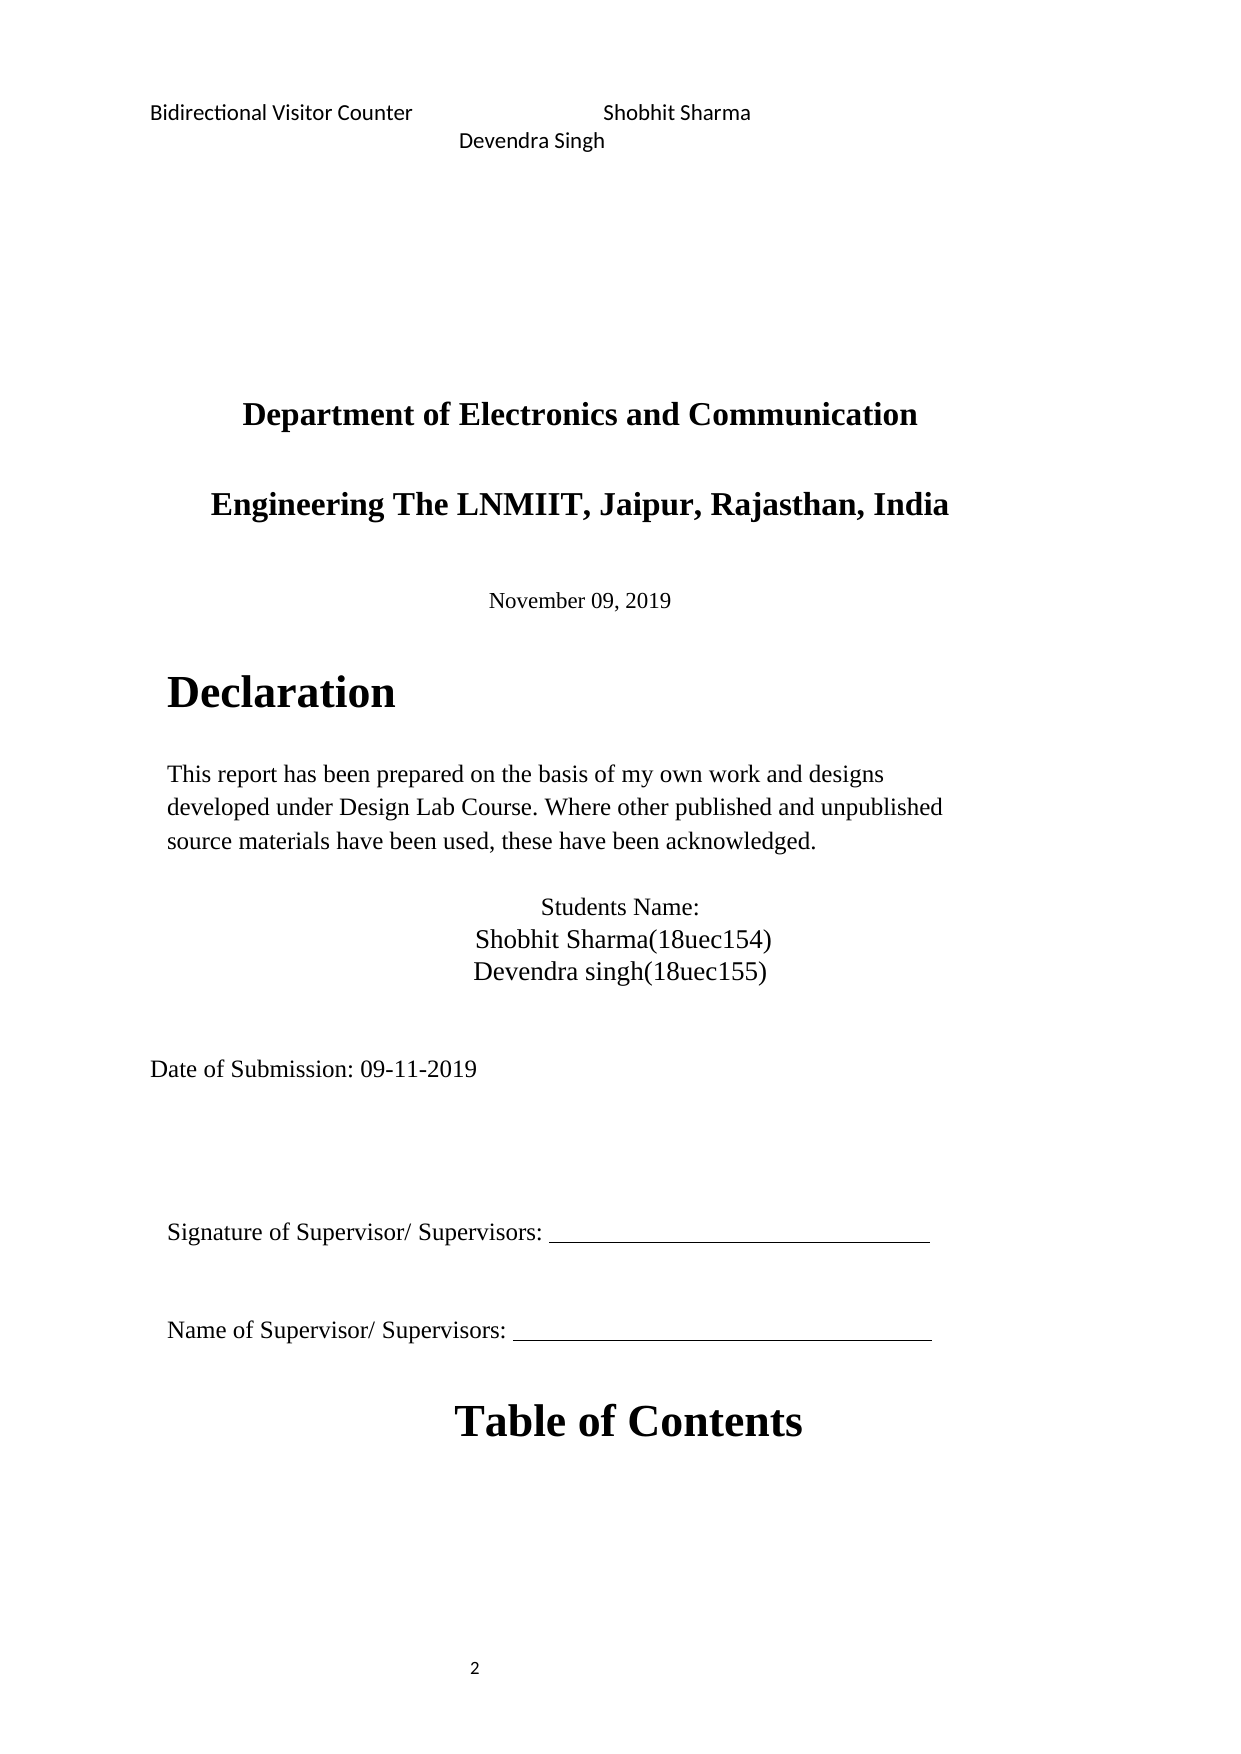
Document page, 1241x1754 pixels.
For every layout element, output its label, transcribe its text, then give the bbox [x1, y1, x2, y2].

text Table of Contents [167, 1388, 1090, 1453]
text Name of Supervisor/ Supervisors: [167, 1313, 1090, 1346]
text Date of Submission: 09-11-2019 [150, 1052, 1090, 1085]
text Students Name: [150, 890, 1090, 922]
text Department of Electronics and Communication Engineering The LNMIIT, Jaipur, Rajasthan, India [195, 381, 965, 536]
text November 09, 2019 [194, 584, 965, 616]
text Signature of Supervisor/ Supervisors: [167, 1215, 1090, 1247]
text Declaration [167, 659, 1090, 724]
text Devendra singh(18uec155) [150, 955, 1090, 987]
text This report has been prepared on the basis of my own work and designs developed under Design Lab Course. Where other published and unpublished source materials have been used, these have been acknowledged. [167, 757, 969, 856]
text Shobhit Sharma(18uec154) [150, 922, 1090, 955]
